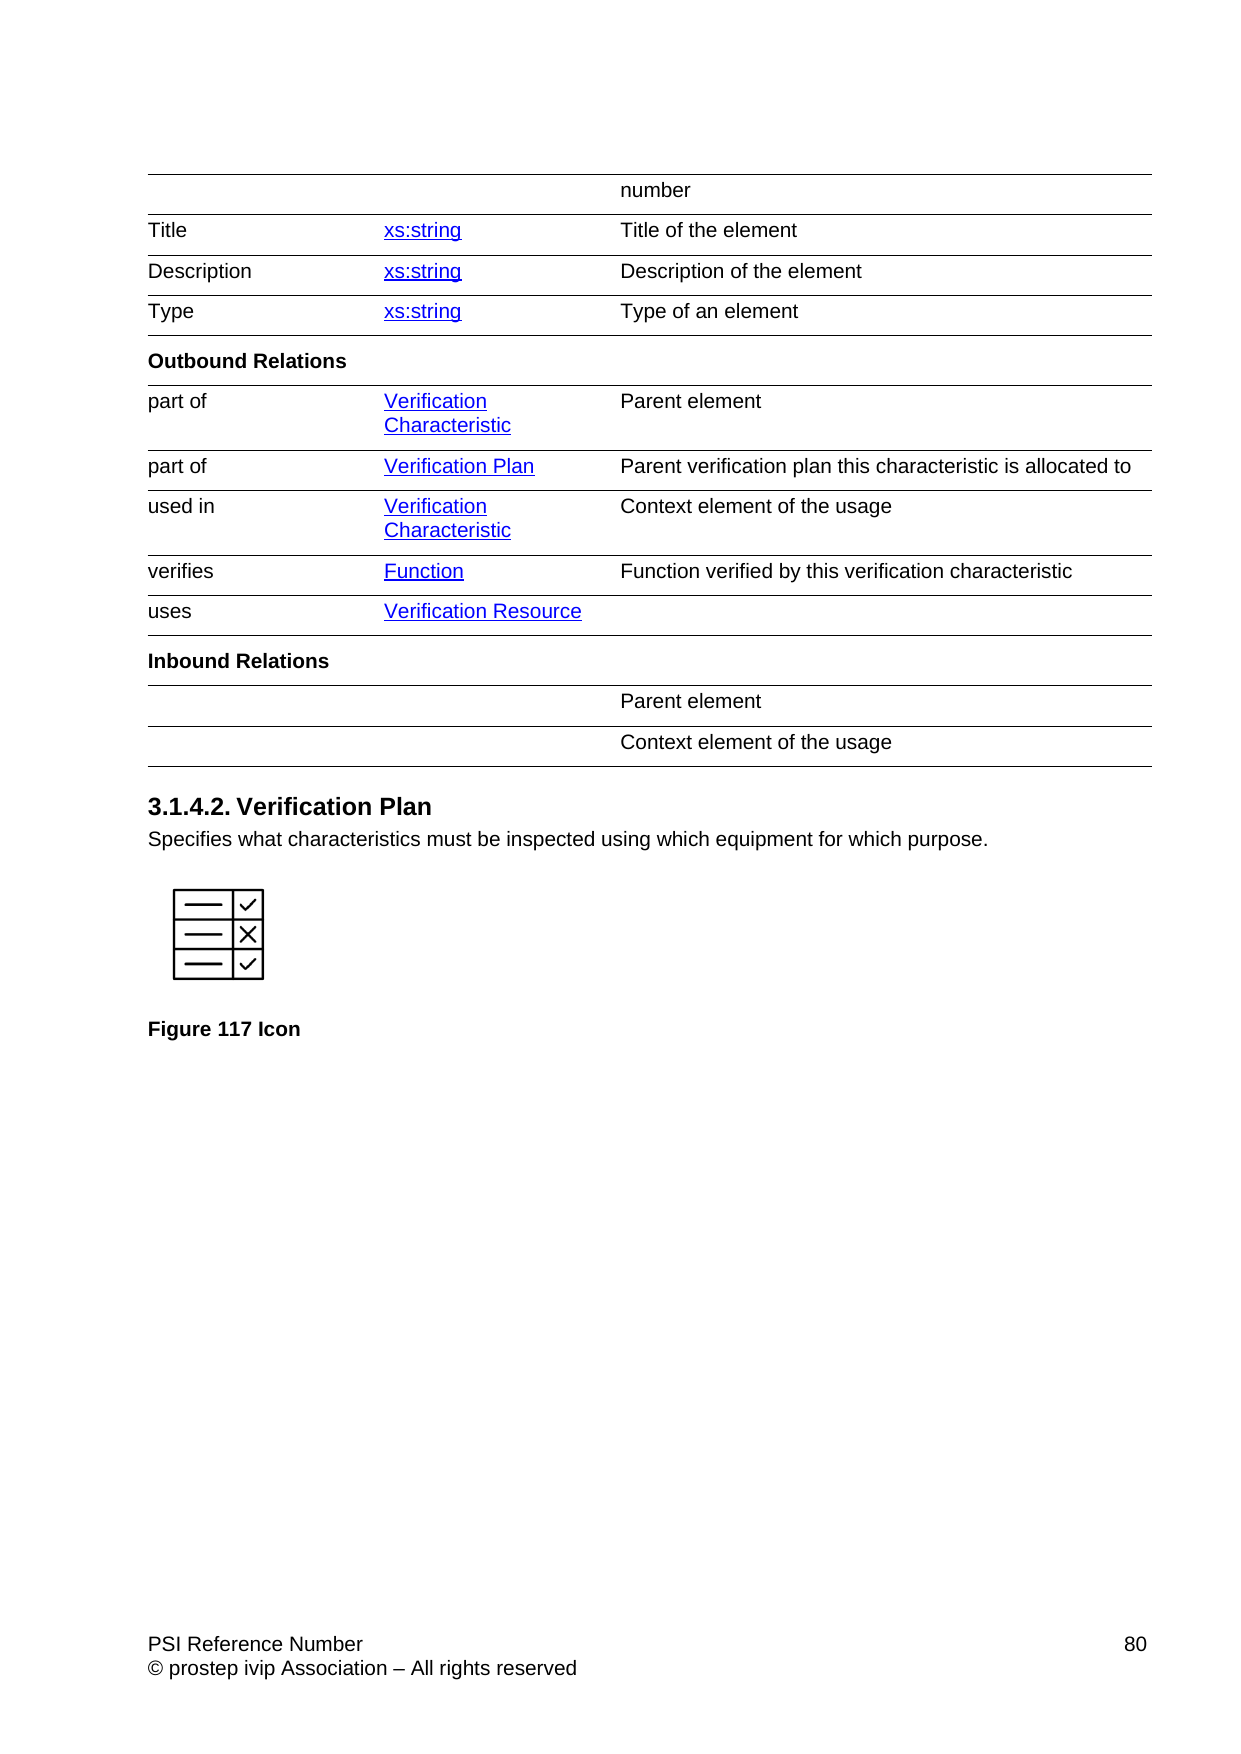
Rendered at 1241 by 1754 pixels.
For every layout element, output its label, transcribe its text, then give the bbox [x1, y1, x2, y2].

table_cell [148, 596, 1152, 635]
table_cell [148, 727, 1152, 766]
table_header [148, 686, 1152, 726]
text Inbound Relations [148, 649, 1152, 673]
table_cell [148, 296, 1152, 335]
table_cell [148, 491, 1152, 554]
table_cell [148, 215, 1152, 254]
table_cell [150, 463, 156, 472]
text Specifies what characteristics must be inspected using which equipment for which purpose. [148, 827, 1152, 851]
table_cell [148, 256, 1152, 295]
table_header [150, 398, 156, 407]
picture [147, 863, 289, 1005]
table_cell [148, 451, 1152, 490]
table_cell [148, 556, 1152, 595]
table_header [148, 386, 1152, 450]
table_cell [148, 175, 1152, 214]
text Outbound Relations [148, 349, 1152, 373]
subtitle Verification Plan [148, 792, 1152, 821]
